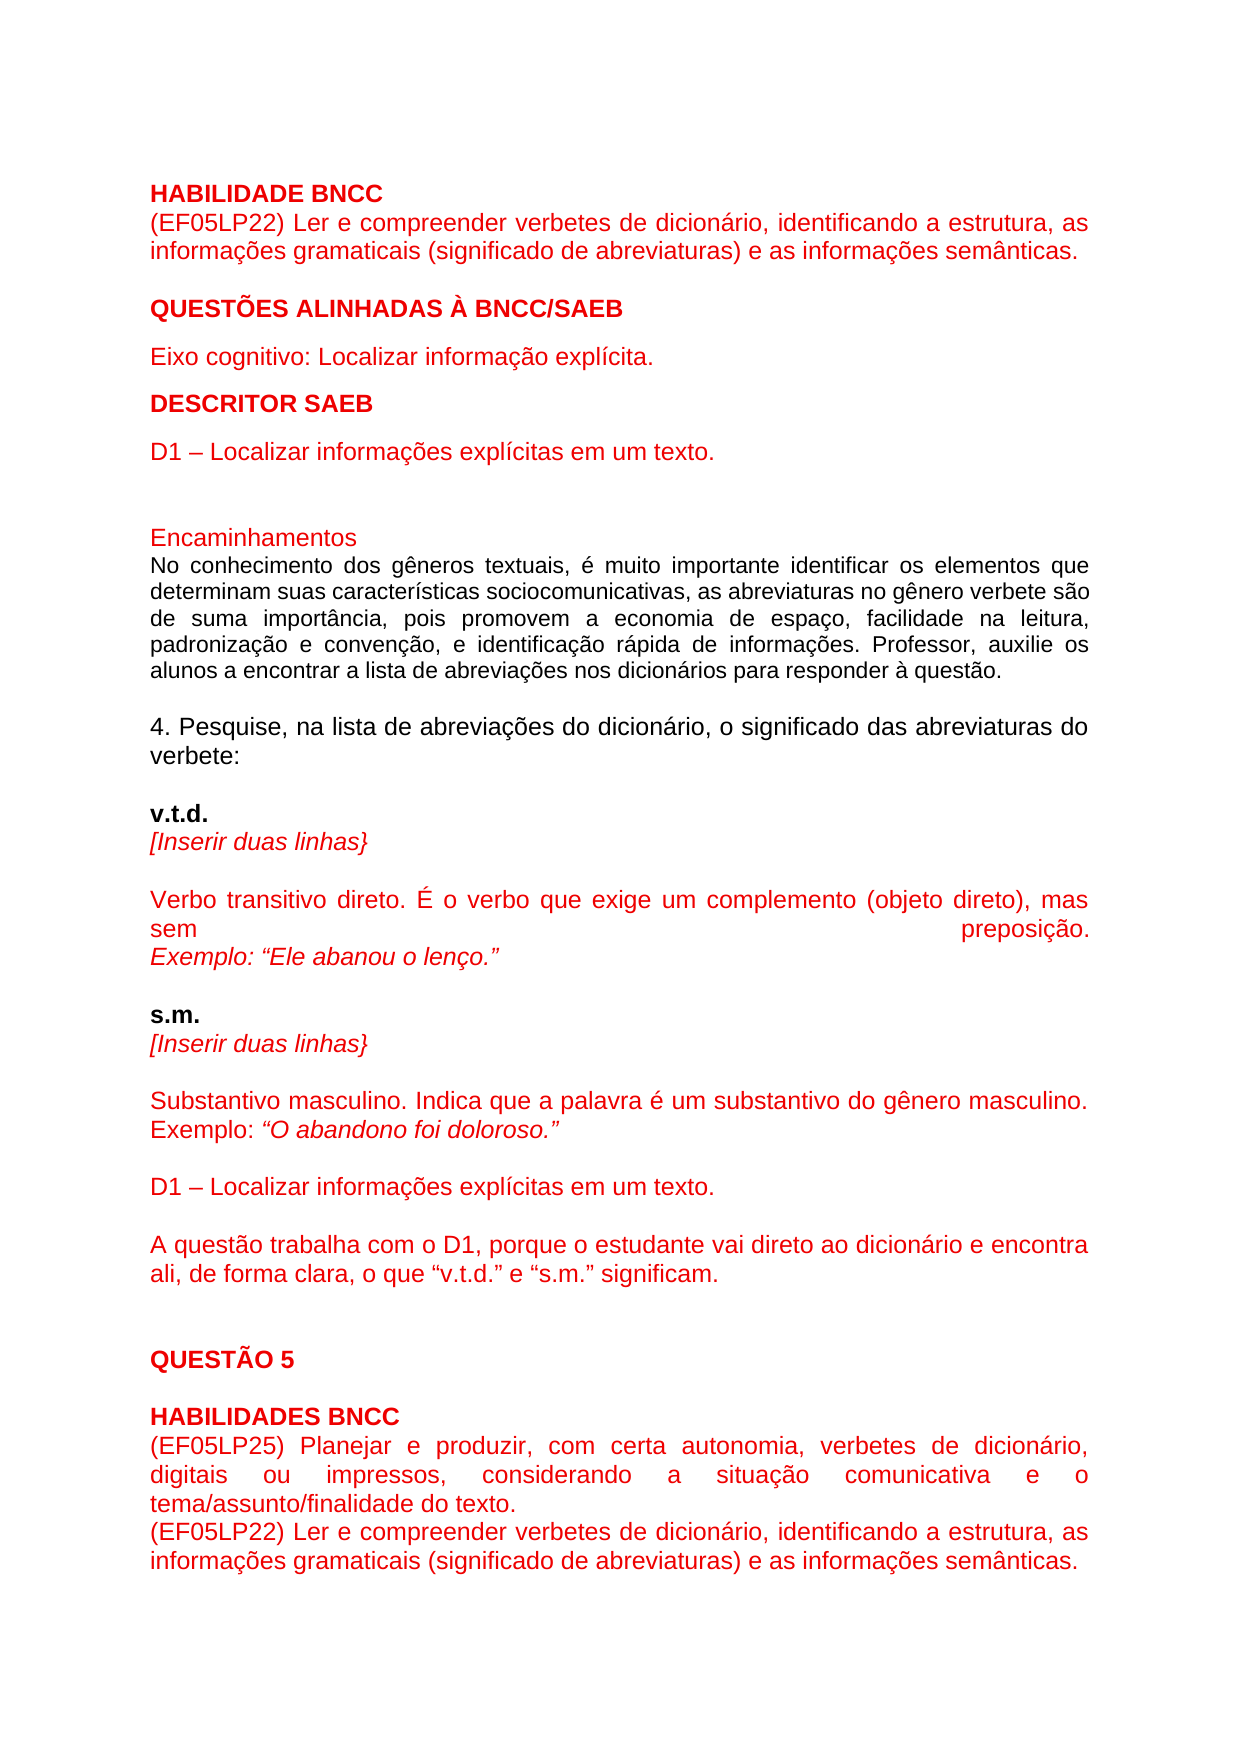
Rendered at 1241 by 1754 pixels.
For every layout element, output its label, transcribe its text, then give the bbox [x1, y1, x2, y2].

text (EF05LP25) Planejar e produzir, com certa autonomia, verbetes de dicionário, digitais ou impressos, considerando a situação comunicativa e o tema/assunto/finalidade do texto. [150, 1431, 1090, 1517]
text (EF05LP22) Ler e compreender verbetes de dicionário, identificando a estrutura, as informações gramaticais (significado de abreviaturas) e as informações semânticas. [150, 207, 1090, 265]
text QUESTÃO 5 [150, 1345, 1090, 1374]
text HABILIDADE BNCC [150, 179, 1090, 207]
text D1 – Localizar informações explícitas em um texto. [150, 437, 1090, 466]
text A questão trabalha com o D1, porque o estudante vai direto ao dicionário e encontra ali, de forma clara, o que “v.t.d.” e “s.m.” significam. [150, 1230, 1090, 1287]
text HABILIDADES BNCC [150, 1402, 1090, 1431]
text DESCRITOR SAEB [150, 389, 1090, 418]
text Substantivo masculino. Indica que a palavra é um substantivo do gênero masculino. Exemplo: “O abandono foi doloroso.” [150, 1086, 1090, 1144]
text D1 – Localizar informações explícitas em um texto. [150, 1172, 1090, 1201]
text s.m. [150, 1000, 1090, 1029]
text [Inserir duas linhas} [150, 1029, 1090, 1057]
text No conhecimento dos gêneros textuais, é muito importante identificar os elementos que determinam suas características sociocomunicativas, as abreviaturas no gênero verbete são de suma importância, pois promovem a economia de espaço, facilidade na leitura, padronização e convenção, e identificação rápida de informações. Professor, auxilie os alunos a encontrar a lista de abreviações nos dicionários para responder à questão. [150, 552, 1090, 684]
text Encaminhamentos [150, 523, 1090, 552]
text v.t.d. [150, 799, 1090, 827]
text 4. Pesquise, na lista de abreviações do dicionário, o significado das abreviaturas do verbete: [150, 712, 1090, 770]
text Verbo transitivo direto. É o verbo que exige um complemento (objeto direto), mas sem preposição. Exemplo: “Ele abanou o lenço.” [150, 885, 1090, 971]
text [Inserir duas linhas} [150, 827, 1090, 856]
text (EF05LP22) Ler e compreender verbetes de dicionário, identificando a estrutura, as informações gramaticais (significado de abreviaturas) e as informações semânticas. [150, 1517, 1090, 1575]
text QUESTÕES ALINHADAS À BNCC/SAEB [150, 294, 1090, 322]
text Eixo cognitivo: Localizar informação explícita. [150, 341, 1090, 370]
